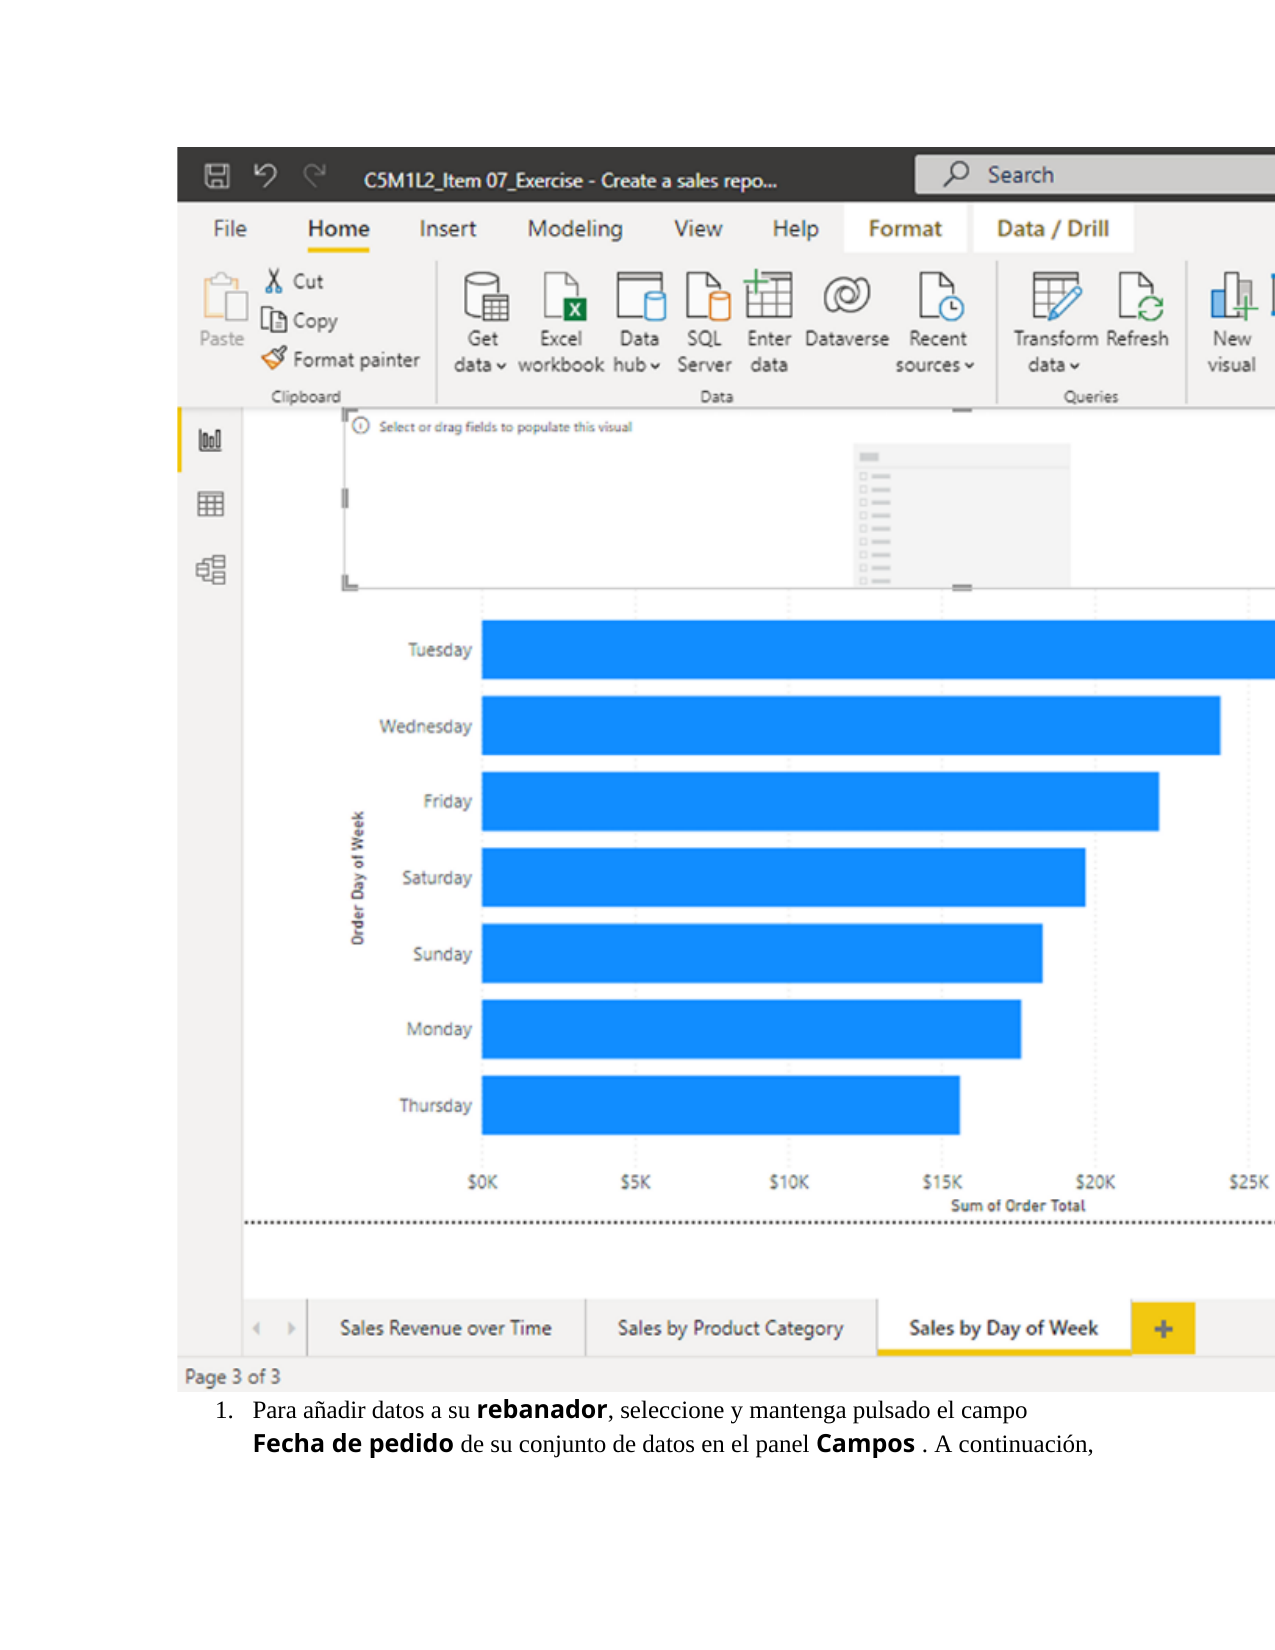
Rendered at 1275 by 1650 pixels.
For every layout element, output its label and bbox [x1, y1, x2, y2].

list [215, 1392, 1098, 1459]
picture [177, 147, 1275, 1392]
